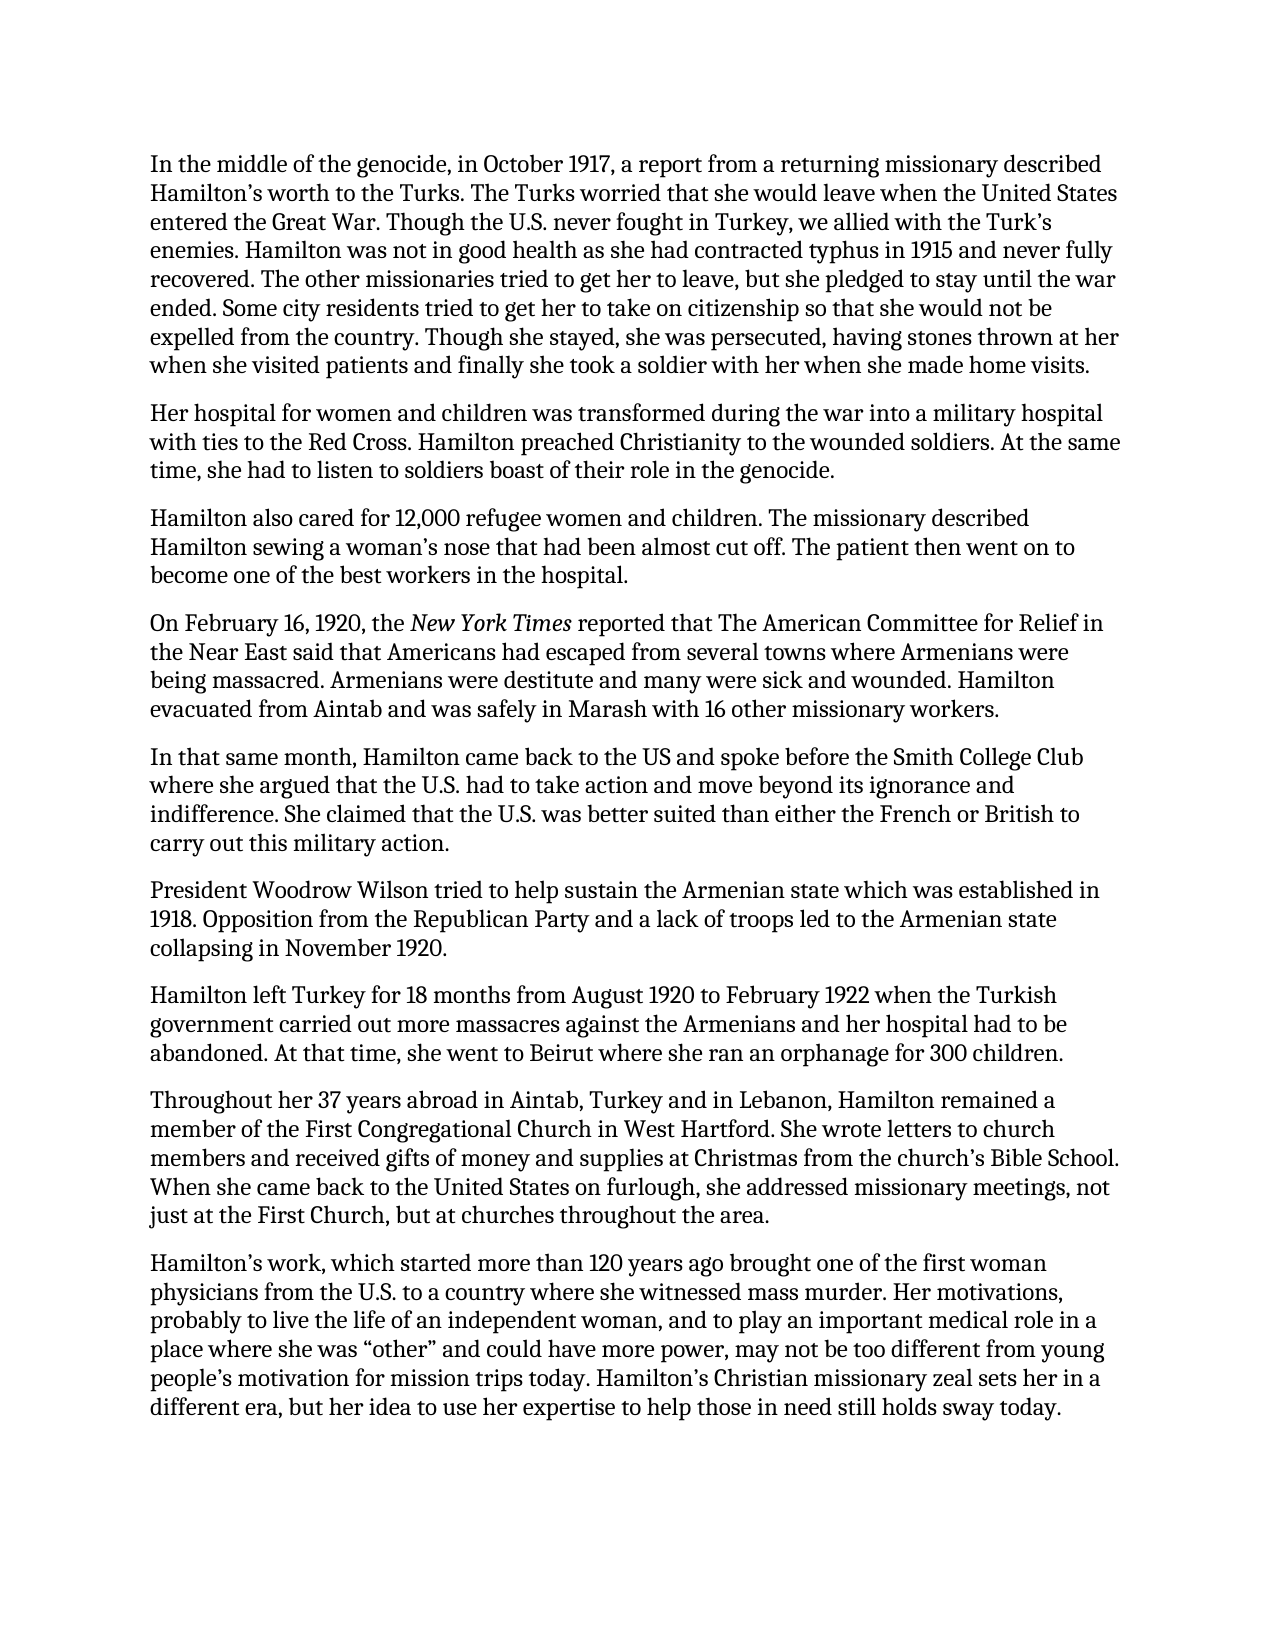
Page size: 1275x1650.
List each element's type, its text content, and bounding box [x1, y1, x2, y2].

text Hamilton’s work, which started more than 120 years ago brought one of the first woman physicians from the U.S. to a country where she witnessed mass murder. Her motivations, probably to live the life of an independent woman, and to play an important medical role in a place where she was “other” and could have more power, may not be too different from young people’s motivation for mission trips today. Hamilton’s Christian missionary zeal sets her in a different era, but her idea to use her expertise to help those in need still holds sway today. [150, 1249, 1125, 1421]
text Throughout her 37 years abroad in Aintab, Turkey and in Lebanon, Hamilton remained a member of the First Congregational Church in West Hartford. She wrote letters to church members and received gifts of money and supplies at Christmas from the church’s Bible School. When she came back to the United States on furlough, she addressed missionary meetings, not just at the First Church, but at churches throughout the area. [150, 1086, 1125, 1230]
text In the middle of the genocide, in October 1917, a report from a returning missionary described Hamilton’s worth to the Turks. The Turks worried that she would leave when the United States entered the Great War. Though the U.S. never fought in Turkey, we allied with the Turk’s enemies. Hamilton was not in good health as she had contracted typhus in 1915 and never fully recovered. The other missionaries tried to get her to leave, but she pledged to stay until the war ended. Some city residents tried to get her to take on citizenship so that she would not be expelled from the country. Though she stayed, she was persecuted, having stones thrown at her when she visited patients and finally she took a soldier with her when she made home visits. [150, 150, 1125, 380]
text Hamilton left Turkey for 18 months from August 1920 to February 1922 when the Turkish government carried out more massacres against the Armenians and her hospital had to be abandoned. At that time, she went to Beirut where she ran an orphanage for 300 children. [150, 981, 1125, 1067]
text In that same month, Hamilton came back to the US and spoke before the Smith College Club where she argued that the U.S. had to take action and move beyond its ignorance and indifference. She claimed that the U.S. was better suited than either the French or British to carry out this military action. [150, 742, 1125, 857]
text President Woodrow Wilson tried to help sustain the Armenian state which was established in 1918. Opposition from the Republican Party and a lack of troops led to the Armenian state collapsing in November 1920. [150, 876, 1125, 962]
text Hamilton also cared for 12,000 refugee women and children. The missionary described Hamilton sewing a woman’s nose that had been almost cut off. The patient then went on to become one of the best workers in the hospital. [150, 504, 1125, 590]
text On February 16, 1920, the New York Times reported that The American Committee for Relief in the Near East said that Americans had escaped from several towns where Armenians were being massacred. Armenians were destitute and many were sick and wounded. Hamilton evacuated from Aintab and was safely in Marash with 16 other missionary workers. [150, 609, 1125, 724]
text Her hospital for women and children was transformed during the war into a military hospital with ties to the Red Cross. Hamilton preached Christianity to the wounded soldiers. At the same time, she had to listen to soldiers boast of their role in the genocide. [150, 399, 1125, 485]
